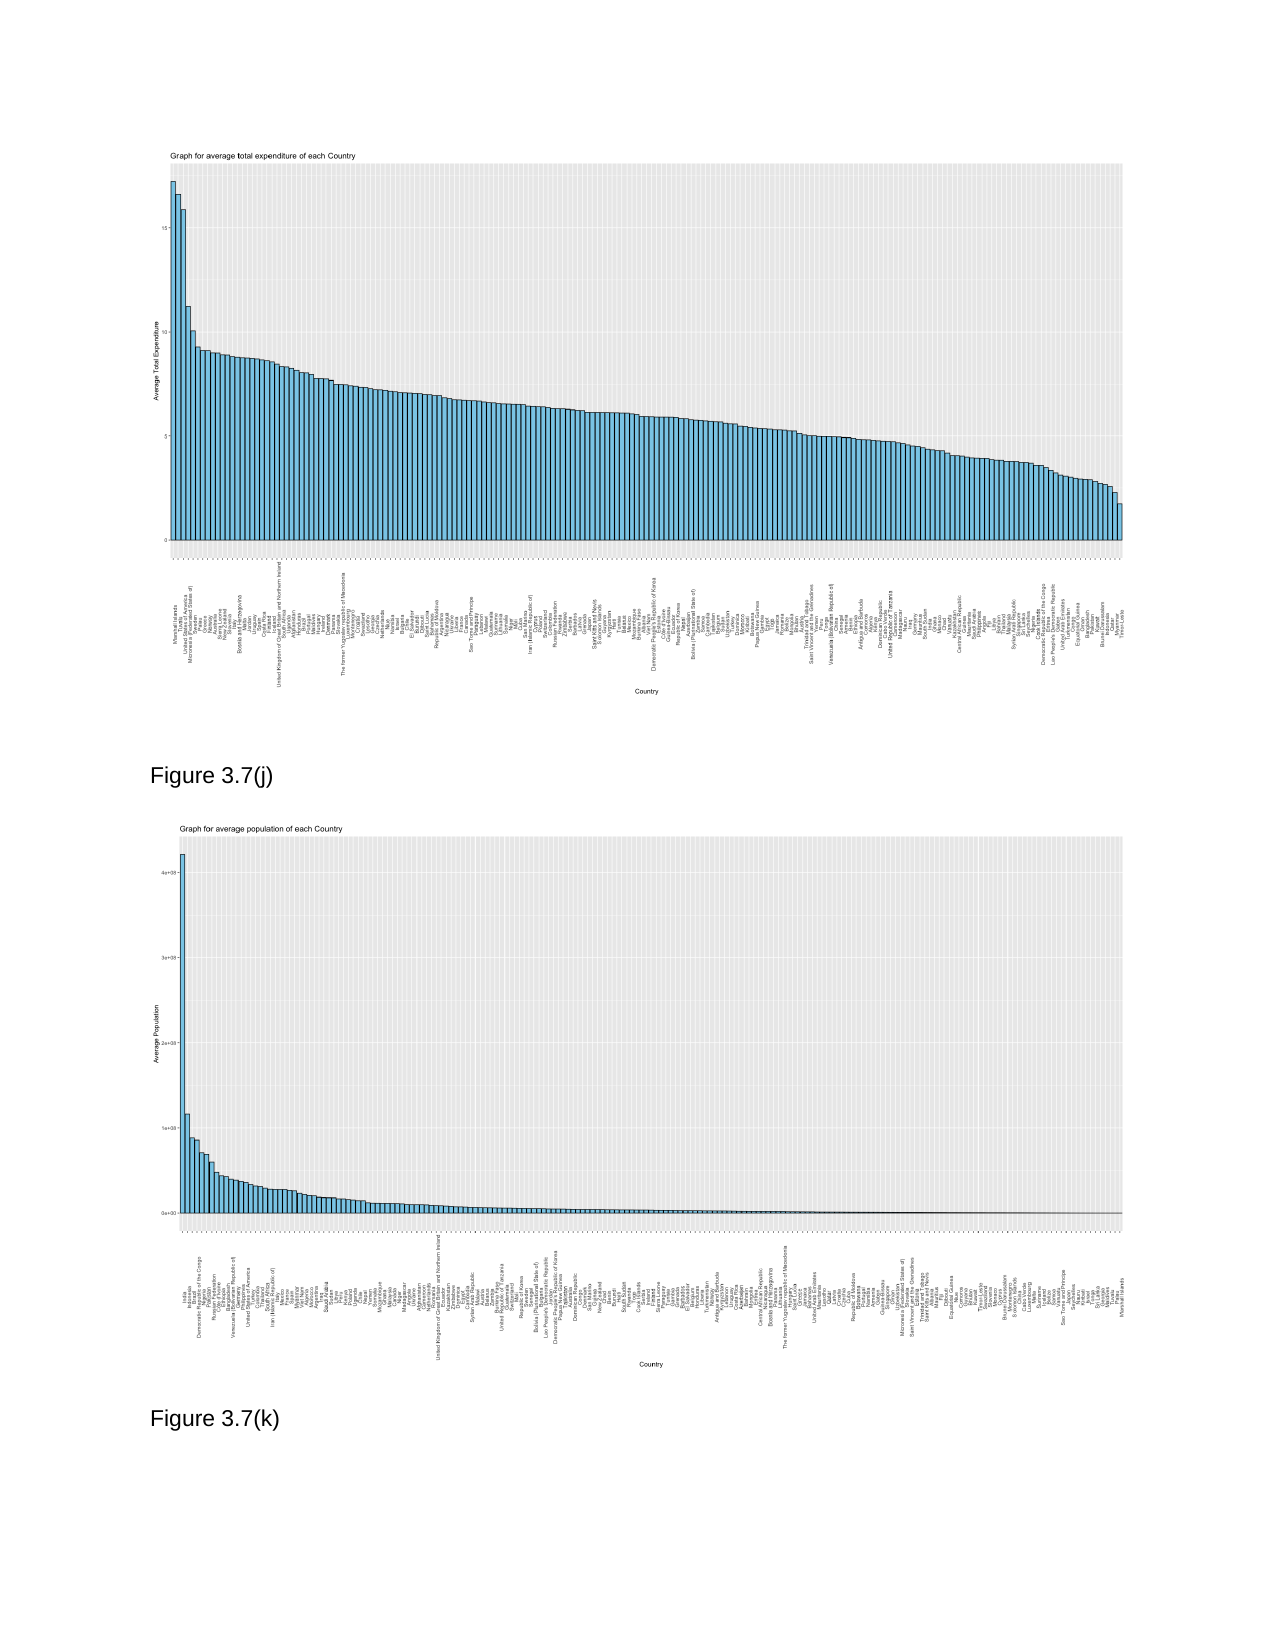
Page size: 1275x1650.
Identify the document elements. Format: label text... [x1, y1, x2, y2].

picture [150, 150, 1125, 698]
text Figure 3.7(k) [150, 1404, 1125, 1431]
picture [150, 822, 1125, 1371]
text Figure 3.7(j) [150, 762, 1125, 788]
